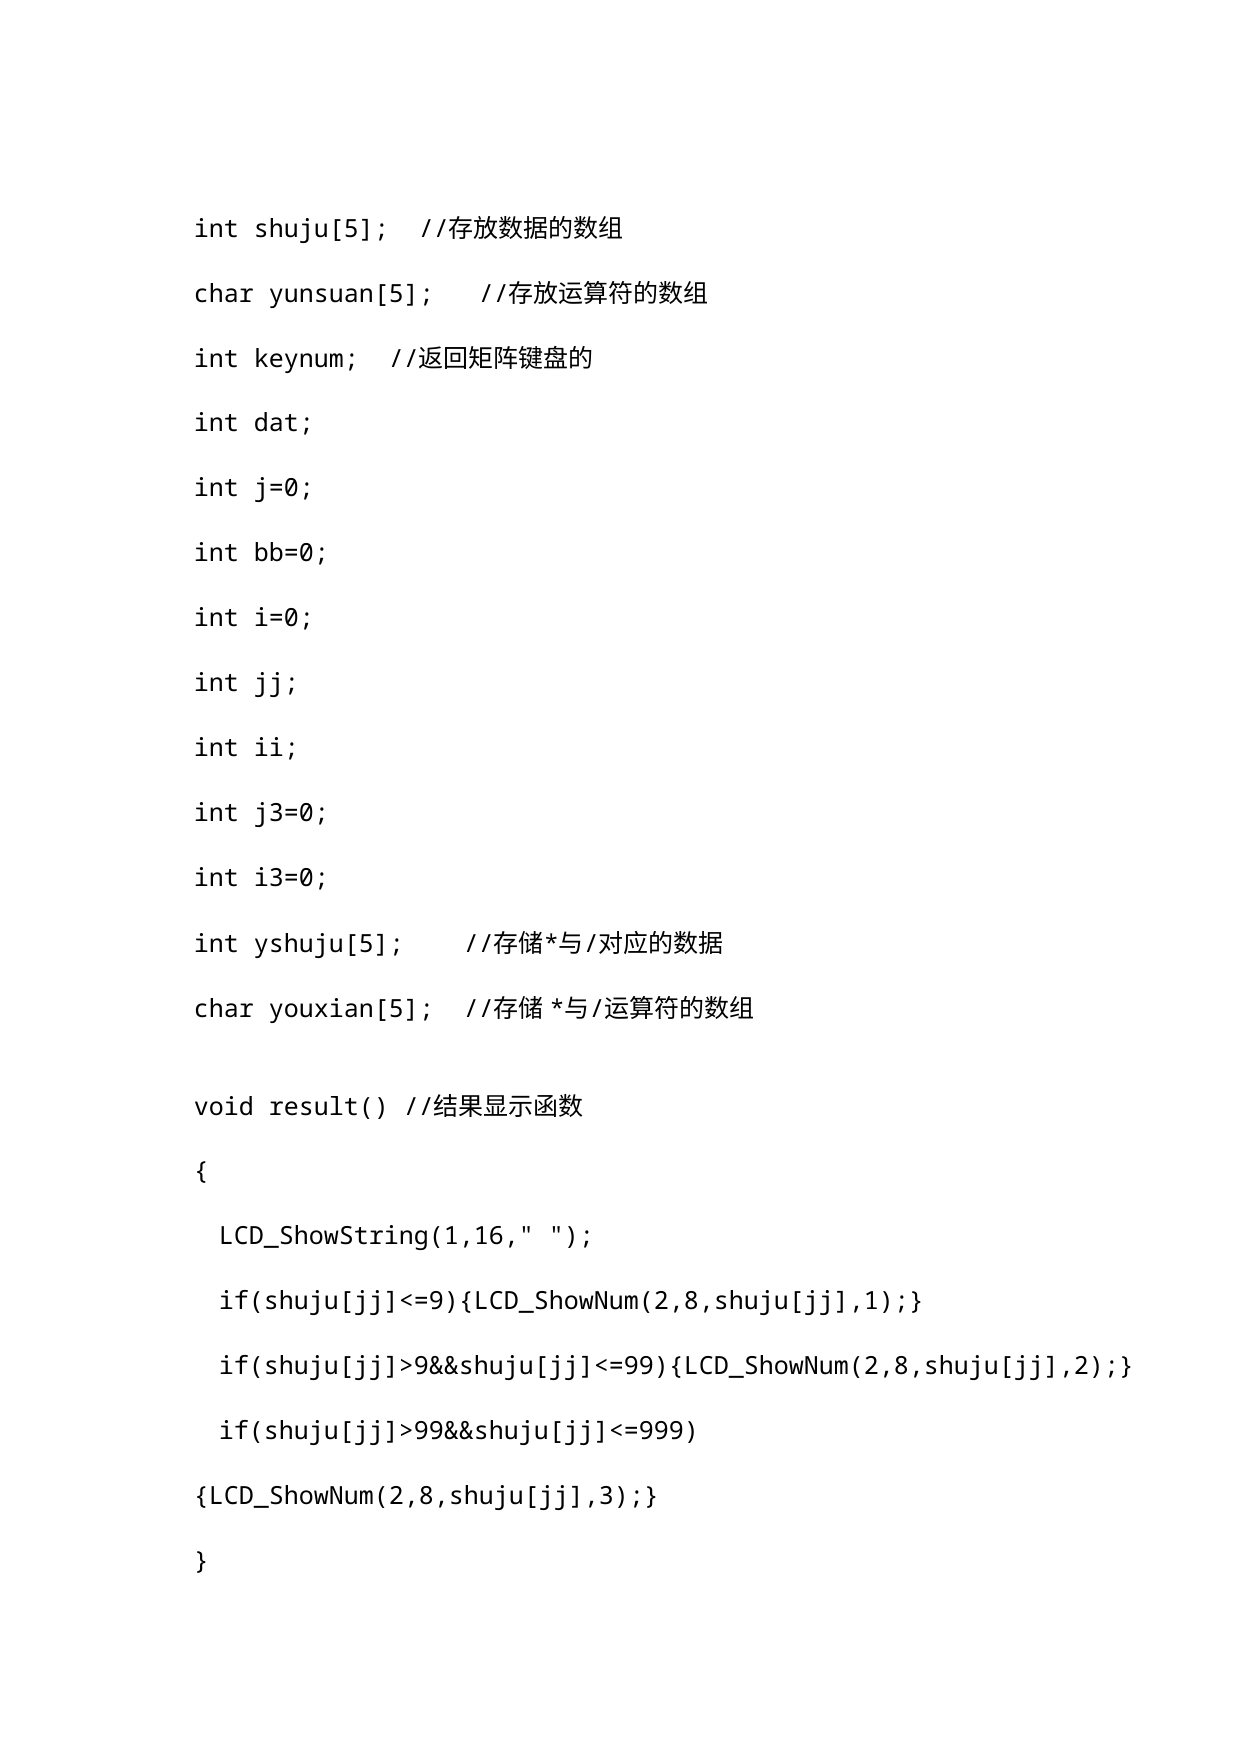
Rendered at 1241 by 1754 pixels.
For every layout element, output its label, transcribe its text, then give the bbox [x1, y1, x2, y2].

list int i3=0; [194, 844, 1153, 909]
list char youxian[5]; //存储 *与/运算符的数组 [194, 974, 1153, 1039]
list int ii; [194, 714, 1153, 779]
list int dat; [194, 389, 1153, 454]
list int yshuju[5]; //存储*与/对应的数据 [194, 909, 1153, 974]
list int i=0; [194, 584, 1153, 649]
list int bb=0; [194, 519, 1153, 584]
list { [194, 1137, 1153, 1202]
list if(shuju[jj]>9&&shuju[jj]<=99){LCD_ShowNum(2,8,shuju[jj],2);} [194, 1332, 1153, 1397]
list int j3=0; [194, 779, 1153, 844]
list int jj; [194, 649, 1153, 714]
list } [194, 1527, 1153, 1592]
list int shuju[5]; //存放数据的数组 [194, 194, 1153, 259]
list void result() //结果显示函数 [194, 1072, 1153, 1137]
list if(shuju[jj]<=9){LCD_ShowNum(2,8,shuju[jj],1);} [194, 1267, 1153, 1332]
list if(shuju[jj]>99&&shuju[jj]<=999){LCD_ShowNum(2,8,shuju[jj],3);} [194, 1397, 1153, 1527]
list char yunsuan[5]; //存放运算符的数组 [194, 259, 1153, 324]
list int j=0; [194, 454, 1153, 519]
list LCD_ShowString(1,16," "); [194, 1202, 1153, 1267]
list int keynum; //返回矩阵键盘的 [194, 324, 1153, 389]
